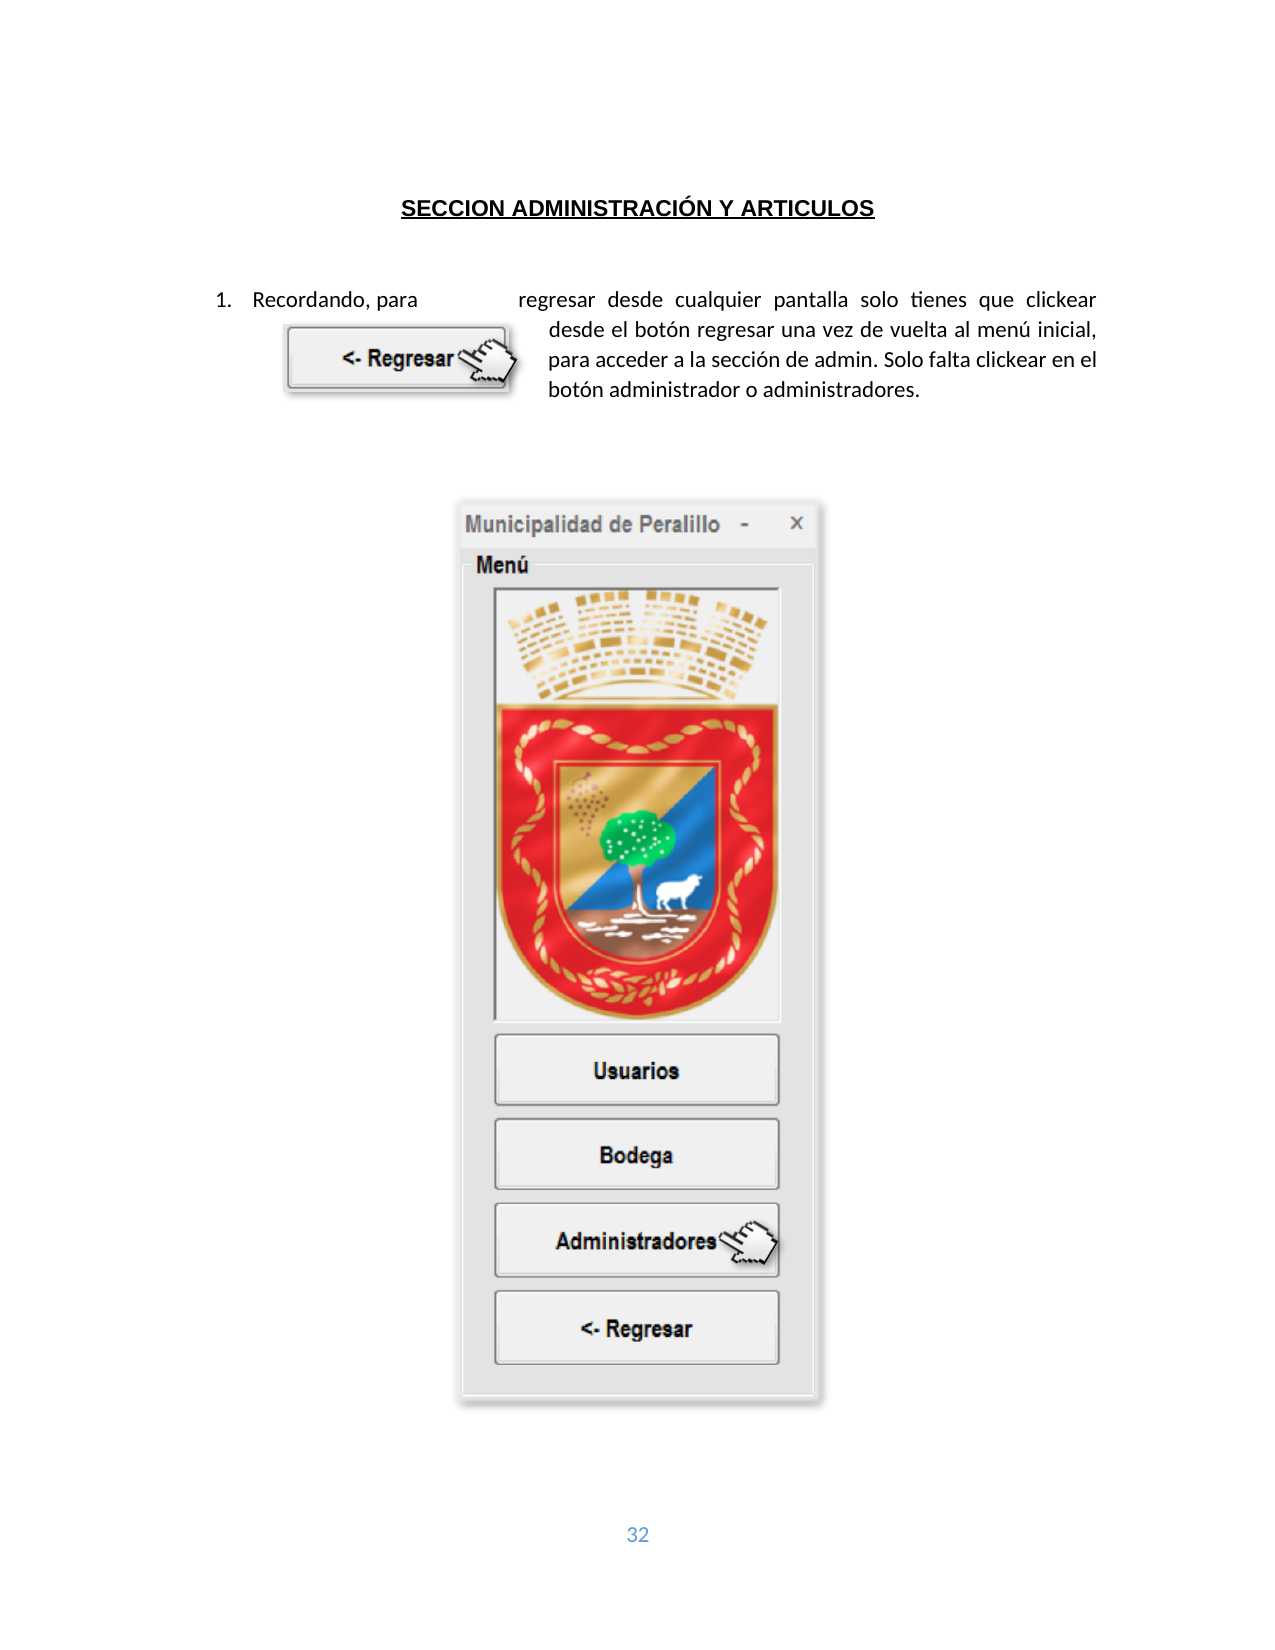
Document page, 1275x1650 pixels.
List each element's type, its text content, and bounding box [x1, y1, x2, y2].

picture [461, 505, 816, 1398]
list Recordando, para regresar desde cualquier pantalla solo tienes que clickear desde el botón regresar una vez de vuelta al menú inicial, para acceder a la sección de admin. Solo falta clickear en el botón administrador o administradores. [215, 285, 434, 403]
picture [283, 274, 535, 432]
list Recordando, para regresar desde cualquier pantalla solo tienes que clickear desde el botón regresar una vez de vuelta al menú inicial, para acceder a la sección de admin. Solo falta clickear en el botón administrador o administradores. [473, 285, 1098, 403]
text SECCION ADMINISTRACIÓN Y ARTICULOS [177, 194, 1098, 221]
